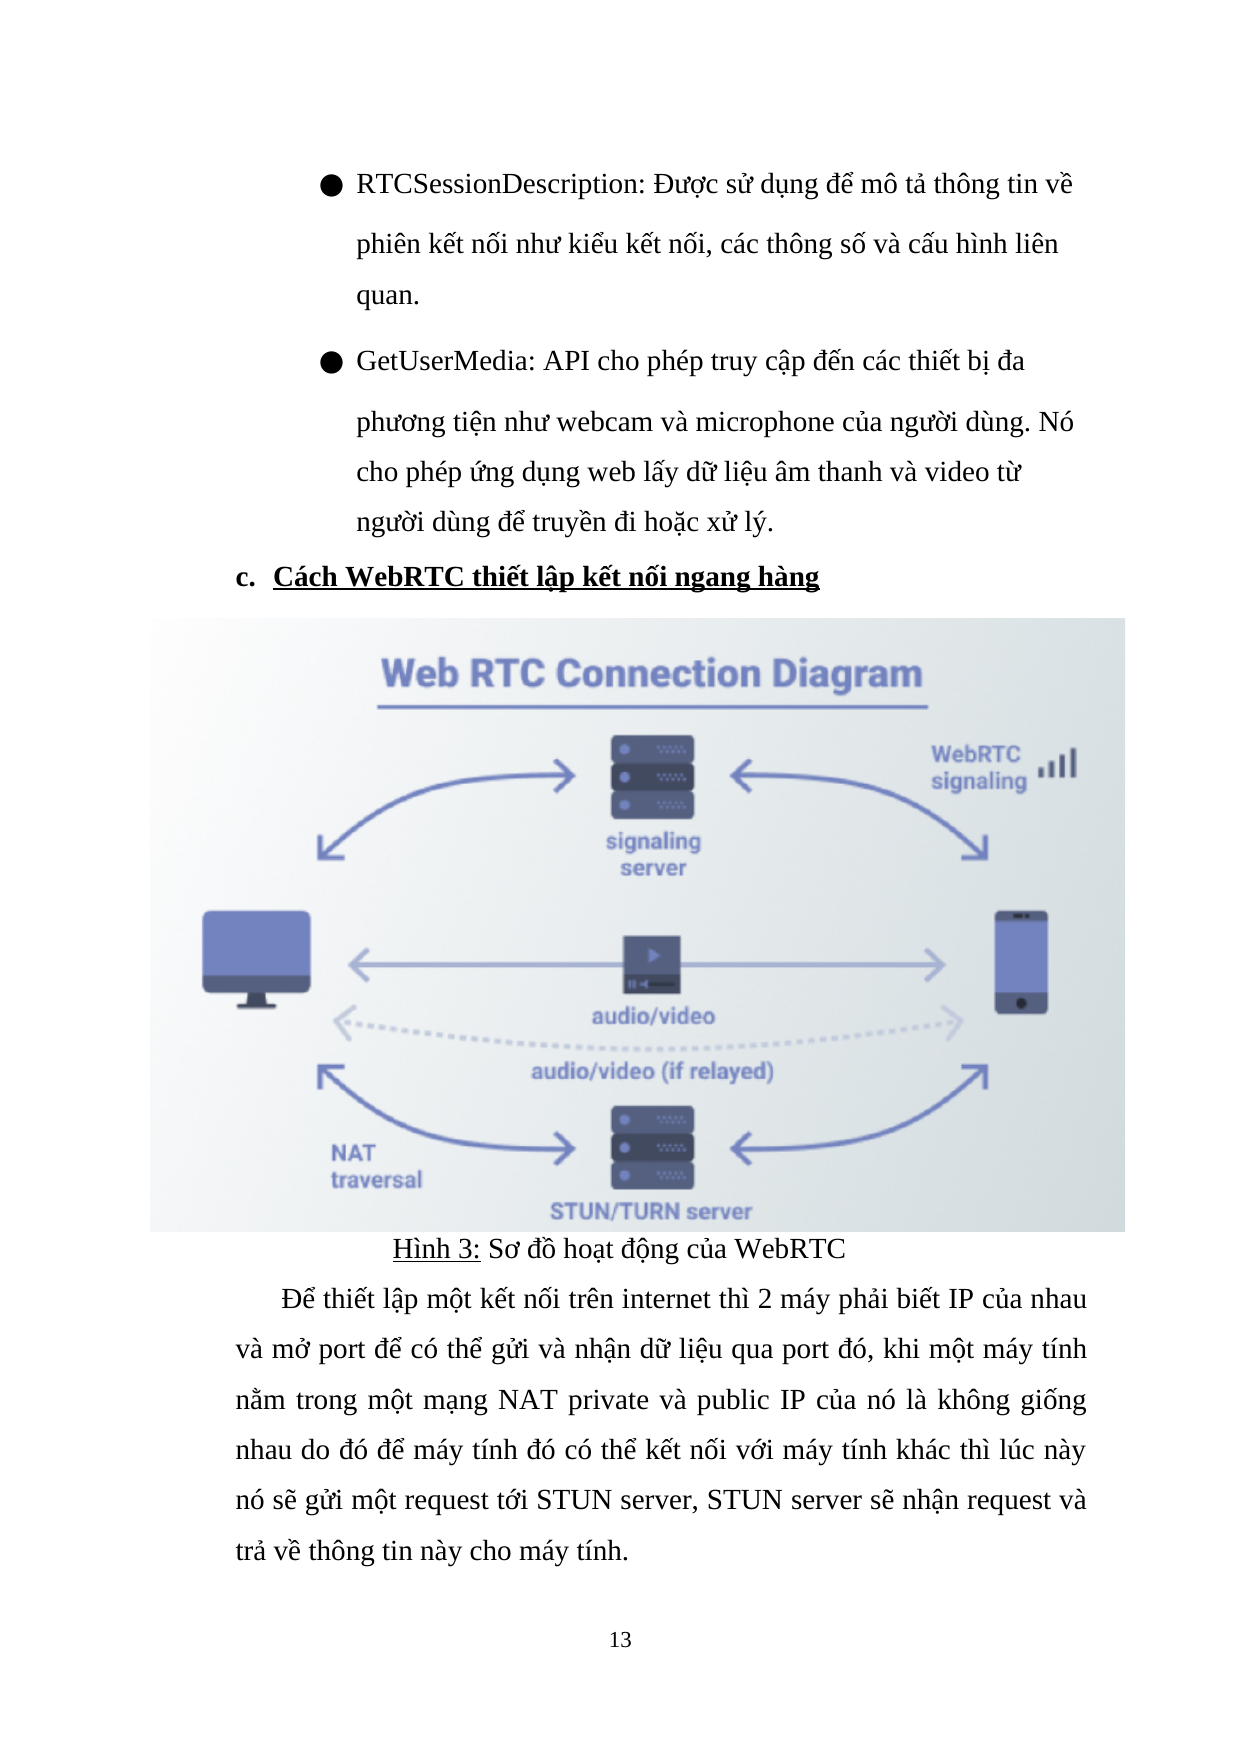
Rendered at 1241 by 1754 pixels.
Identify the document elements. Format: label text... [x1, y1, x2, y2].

list GetUserMedia: API cho phép truy cập đến các thiết bị đa phương tiện như webcam và microphone của người dùng. Nó cho phép ứng dụng web lấy dữ liệu âm thanh và video từ người dùng để truyền đi hoặc xử lý. [318, 327, 1088, 538]
text Để thiết lập một kết nối trên internet thì 2 máy phải biết IP của nhau và mở port để có thể gửi và nhận dữ liệu qua port đó, khi một máy tính nằm trong một mạng NAT private và public IP của nó là không giống nhau do đó để máy tính đó có thể kết nối với máy tính khác thì lúc này nó sẽ gửi một request tới STUN server, STUN server sẽ nhận request và trả về thông tin này cho máy tính. [235, 1281, 1088, 1566]
list RTCSessionDescription: Được sử dụng để mô tả thông tin về phiên kết nối như kiểu kết nối, các thông số và cấu hình liên quan. [318, 150, 1088, 310]
text Hình 3: Sơ đồ hoạt động của WebRTC [150, 1232, 1088, 1265]
picture [150, 618, 1125, 1232]
subtitle Cách WebRTC thiết lập kết nối ngang hàng [235, 559, 1090, 592]
